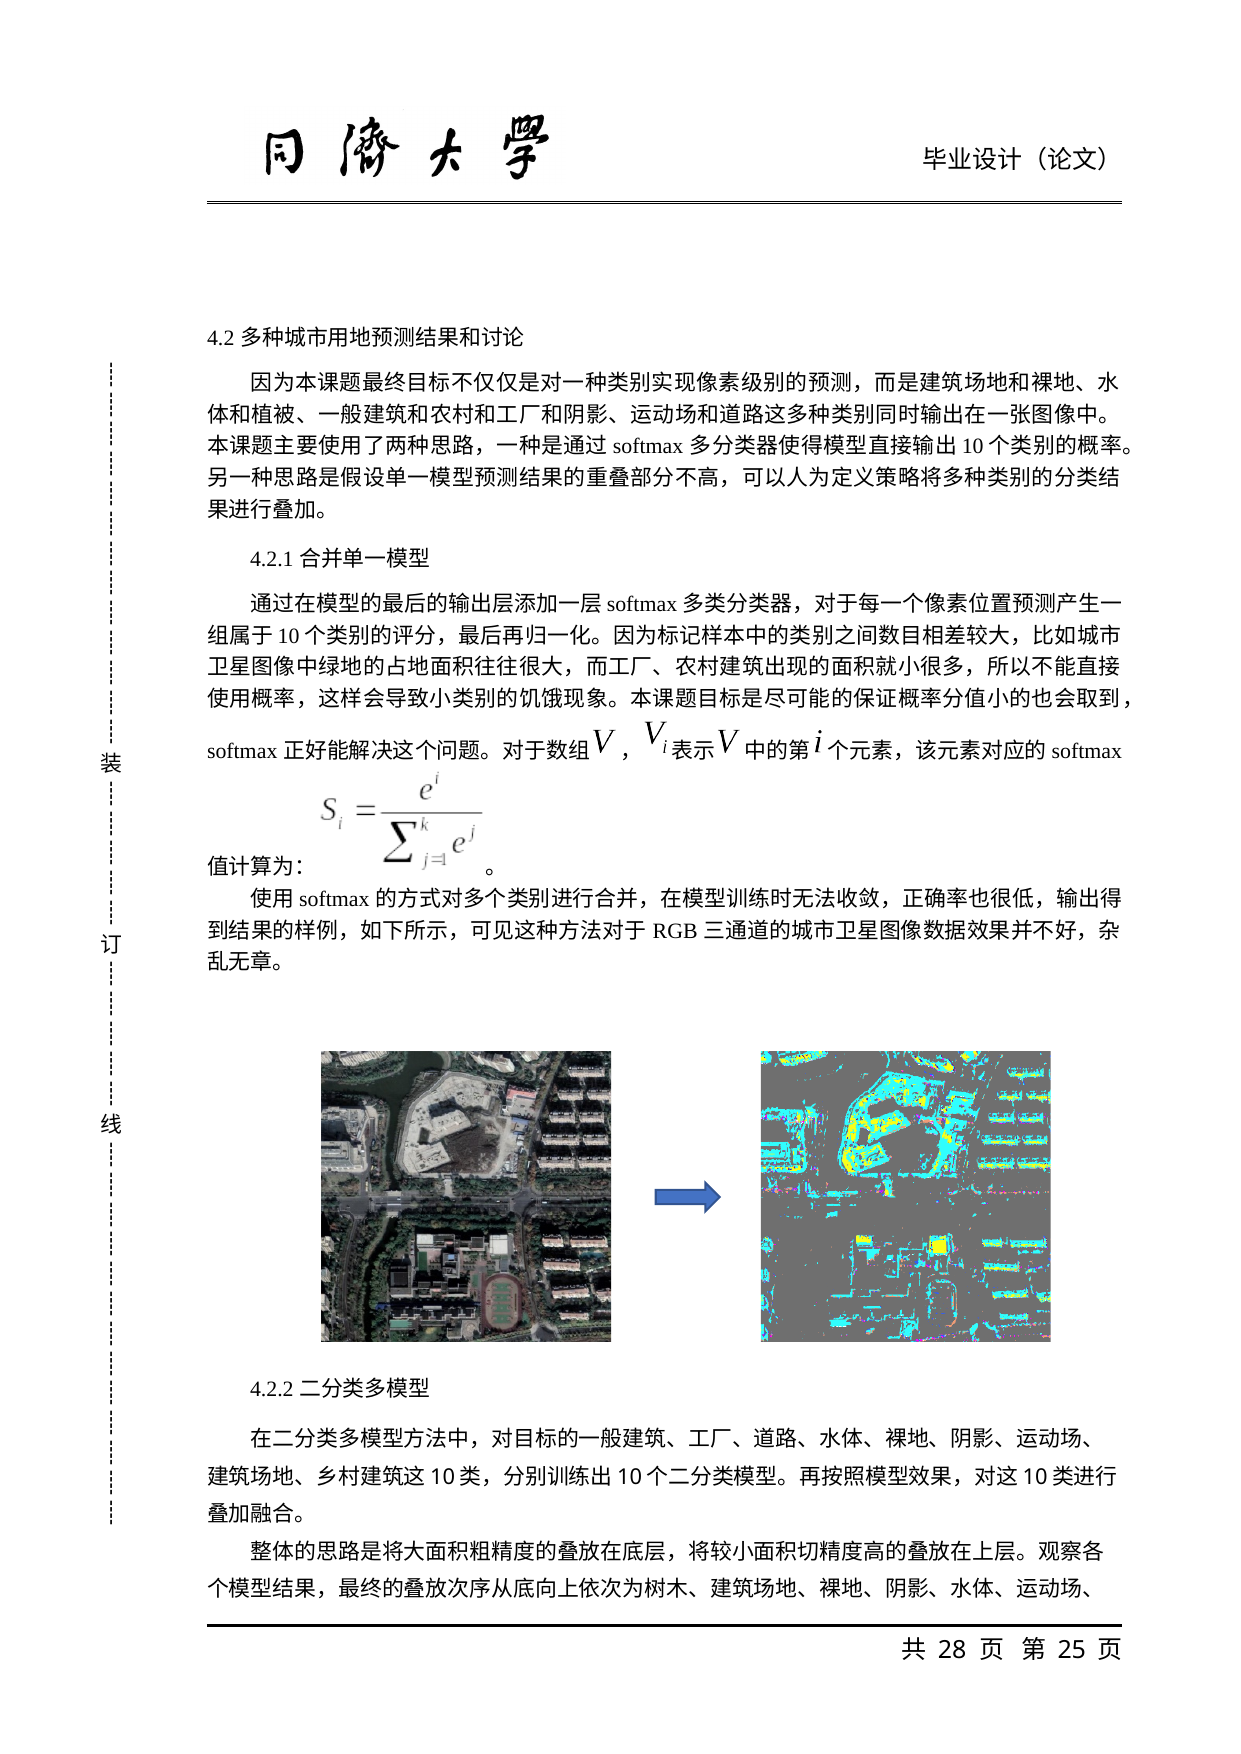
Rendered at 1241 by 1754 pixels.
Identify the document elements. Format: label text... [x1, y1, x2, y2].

picture [760, 1051, 1051, 1342]
text 整体的思路是将大面积粗精度的叠放在底层，将较小面积切精度高的叠放在上层。观察各个模型结果，最终的叠放次序从底向上依次为树木、建筑场地、裸地、阴影、水体、运动场、工厂、乡村建筑、一般建筑、道路。 [207, 1529, 1122, 1604]
subtitle 4.2.1 合并单一模型 [207, 536, 1122, 573]
text 在二分类多模型方法中，对目标的一般建筑、工厂、道路、水体、裸地、阴影、运动场、建筑场地、乡村建筑这10类，分别训练出10个二分类模型。再按照模型效果，对这10类进行叠加融合。 [207, 1417, 1122, 1529]
subtitle 4.2.2 二分类多模型 [207, 1367, 1122, 1404]
text 因为本课题最终目标不仅仅是对一种类别实现像素级别的预测，而是建筑场地和裸地、水体和植被、一般建筑和农村和工厂和阴影、运动场和道路这多种类别同时输出在一张图像中。本课题主要使用了两种思路，一种是通过softmax 多分类器使得模型直接输出10个类别的概率。另一种思路是假设单一模型预测结果的重叠部分不高，可以人为定义策略将多种类别的分类结果进行叠加。 [207, 365, 1122, 523]
picture [321, 1051, 612, 1342]
subtitle 4.2 多种城市用地预测结果和讨论 [207, 315, 1122, 353]
picture [244, 106, 567, 185]
text 通过在模型的最后的输出层添加一层softmax 多类分类器，对于每一个像素位置预测产生一组属于10个类别的评分，最后再归一化。因为标记样本中的类别之间数目相差较大，比如城市卫星图像中绿地的占地面积往往很大，而工厂、农村建筑出现的面积就小很多，所以不能直接使用概率，这样会导致小类别的饥饿现象。本课题目标是尽可能的保证概率分值小的也会取到，softmax 正好能解决这个问题。对于数组，表示中的第个元素，该元素对应的softmax 值计算为：。 [207, 586, 1122, 881]
text 使用softmax 的方式对多个类别进行合并，在模型训练时无法收敛，正确率也很低，输出得到结果的样例，如下所示，可见这种方法对于RGB 三通道的城市卫星图像数据效果并不好，杂乱无章。 [207, 881, 1122, 976]
